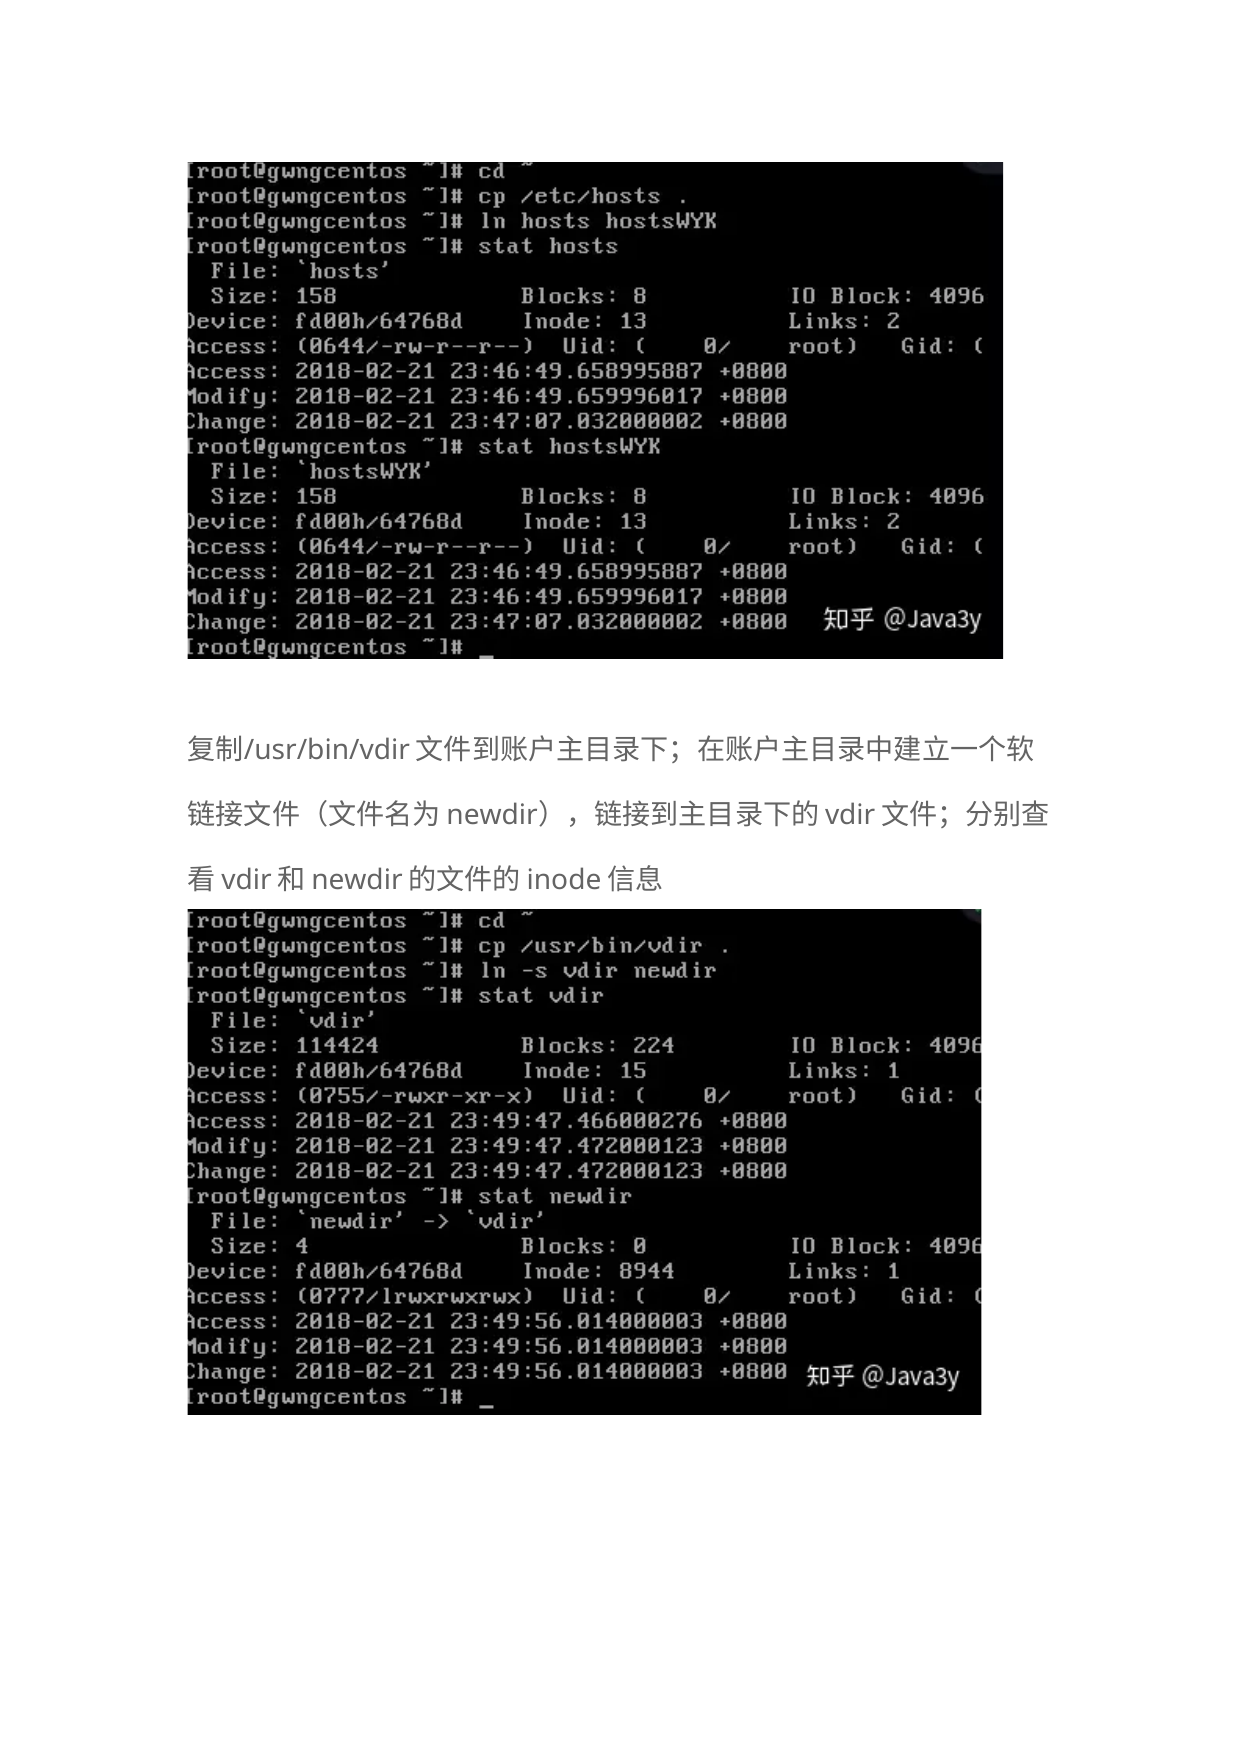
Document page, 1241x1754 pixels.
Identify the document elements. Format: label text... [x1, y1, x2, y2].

text 复制/usr/bin/vdir文件到账户主目录下；在账户主目录中建立一个软链接文件（文件名为newdir），链接到主目录下的vdir文件；分别查看vdir和newdir的文件的inode信息 [187, 714, 1053, 909]
picture [187, 162, 1004, 659]
picture [187, 909, 982, 1415]
